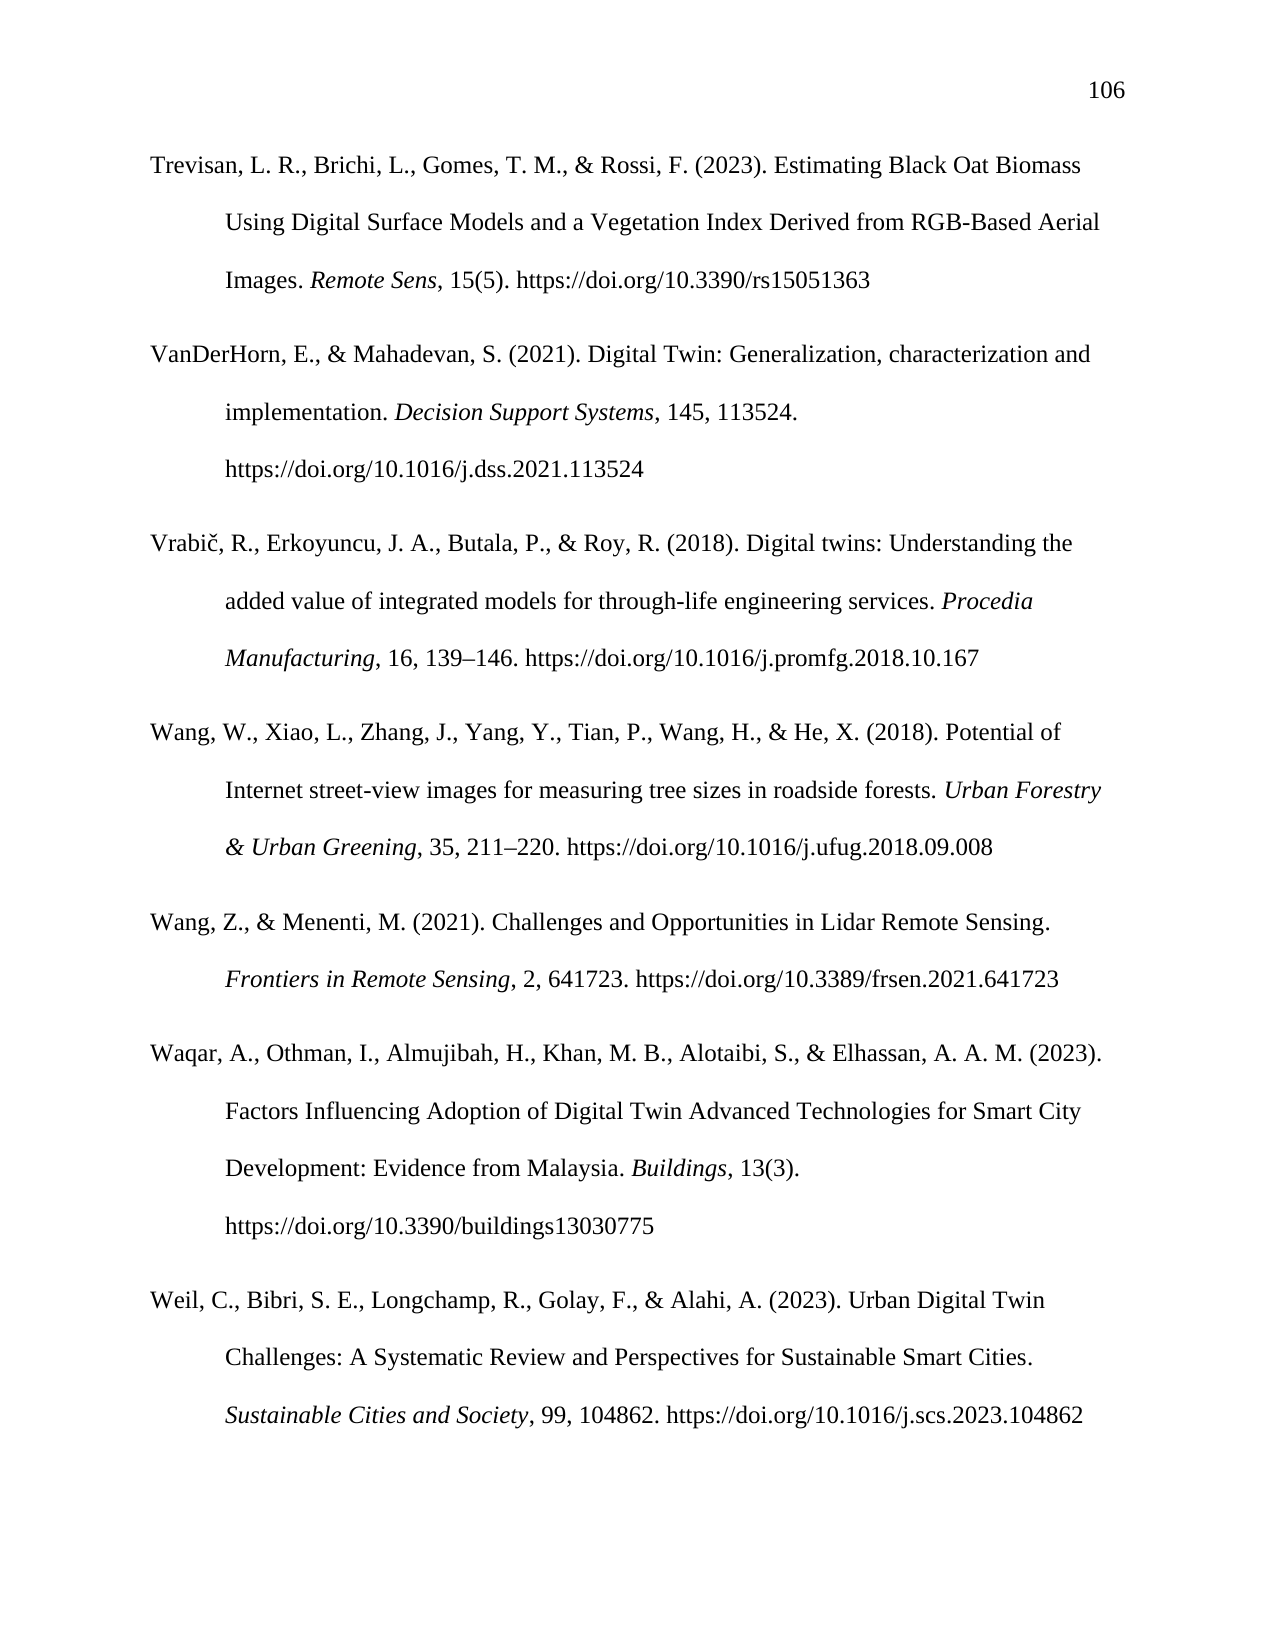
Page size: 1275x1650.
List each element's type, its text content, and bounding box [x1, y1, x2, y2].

text Weil, C., Bibri, S. E., Longchamp, R., Golay, F., & Alahi, A. (2023). Urban Digital Twin Challenges: A Systematic Review and Perspectives for Sustainable Smart Cities. Sustainable Cities and Society, 99, 104862. https://doi.org/10.1016/j.scs.2023.104862 [150, 1285, 1125, 1429]
text Vrabič, R., Erkoyuncu, J. A., Butala, P., & Roy, R. (2018). Digital twins: Understanding the added value of integrated models for through-life engineering services. Procedia Manufacturing, 16, 139–146. https://doi.org/10.1016/j.promfg.2018.10.167 [150, 528, 1125, 672]
text Wang, Z., & Menenti, M. (2021). Challenges and Opportunities in Lidar Remote Sensing. Frontiers in Remote Sensing, 2, 641723. https://doi.org/10.3389/frsen.2021.641723 [150, 907, 1125, 993]
text Waqar, A., Othman, I., Almujibah, H., Khan, M. B., Alotaibi, S., & Elhassan, A. A. M. (2023). Factors Influencing Adoption of Digital Twin Advanced Technologies for Smart City Development: Evidence from Malaysia. Buildings, 13(3). https://doi.org/10.3390/buildings13030775 [150, 1038, 1125, 1239]
text VanDerHorn, E., & Mahadevan, S. (2021). Digital Twin: Generalization, characterization and implementation. Decision Support Systems, 145, 113524. https://doi.org/10.1016/j.dss.2021.113524 [150, 339, 1125, 483]
text Trevisan, L. R., Brichi, L., Gomes, T. M., & Rossi, F. (2023). Estimating Black Oat Biomass Using Digital Surface Models and a Vegetation Index Derived from RGB-Based Aerial Images. Remote Sens, 15(5). https://doi.org/10.3390/rs15051363 [150, 150, 1125, 294]
text Wang, W., Xiao, L., Zhang, J., Yang, Y., Tian, P., Wang, H., & He, X. (2018). Potential of Internet street-view images for measuring tree sizes in roadside forests. Urban Forestry & Urban Greening, 35, 211–220. https://doi.org/10.1016/j.ufug.2018.09.008 [150, 717, 1125, 861]
